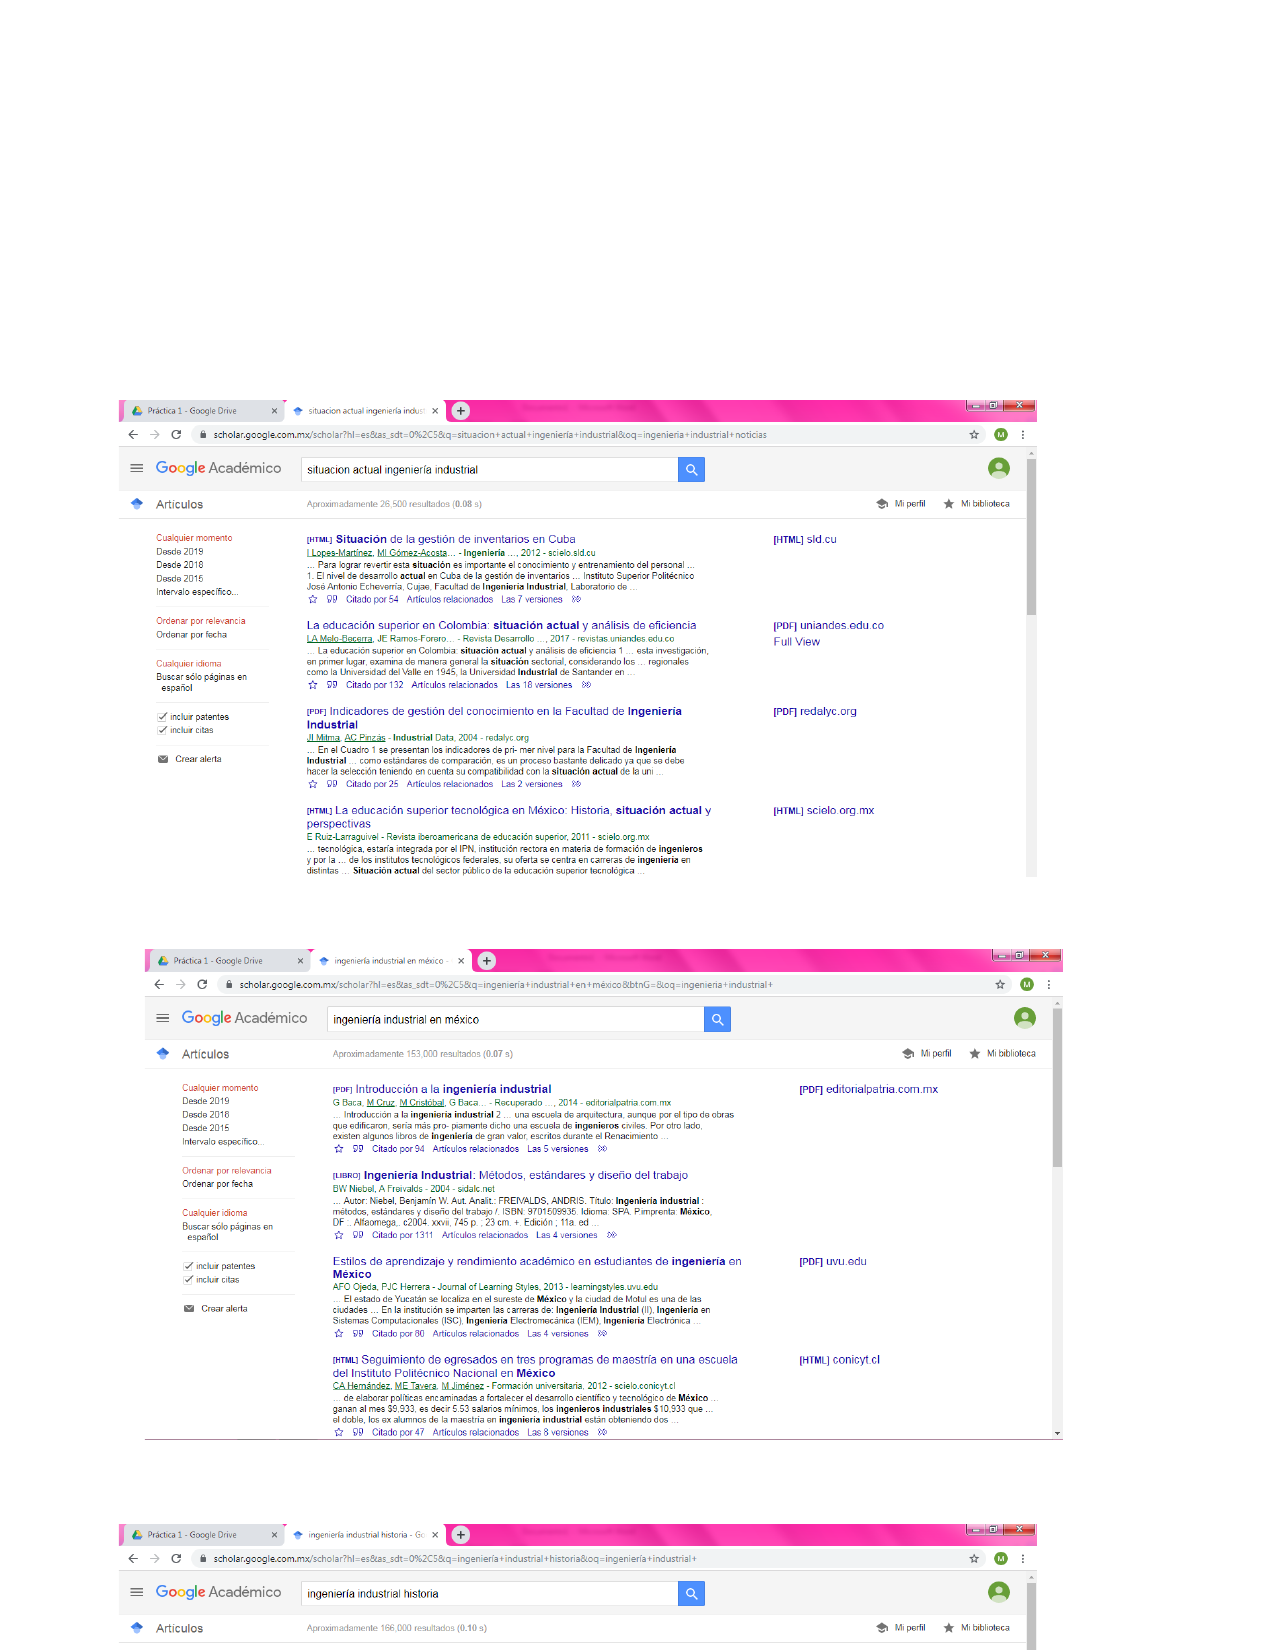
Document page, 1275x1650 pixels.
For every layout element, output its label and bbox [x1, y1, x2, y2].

picture [144, 949, 1063, 1440]
picture [118, 400, 1037, 877]
picture [118, 1524, 1037, 1650]
